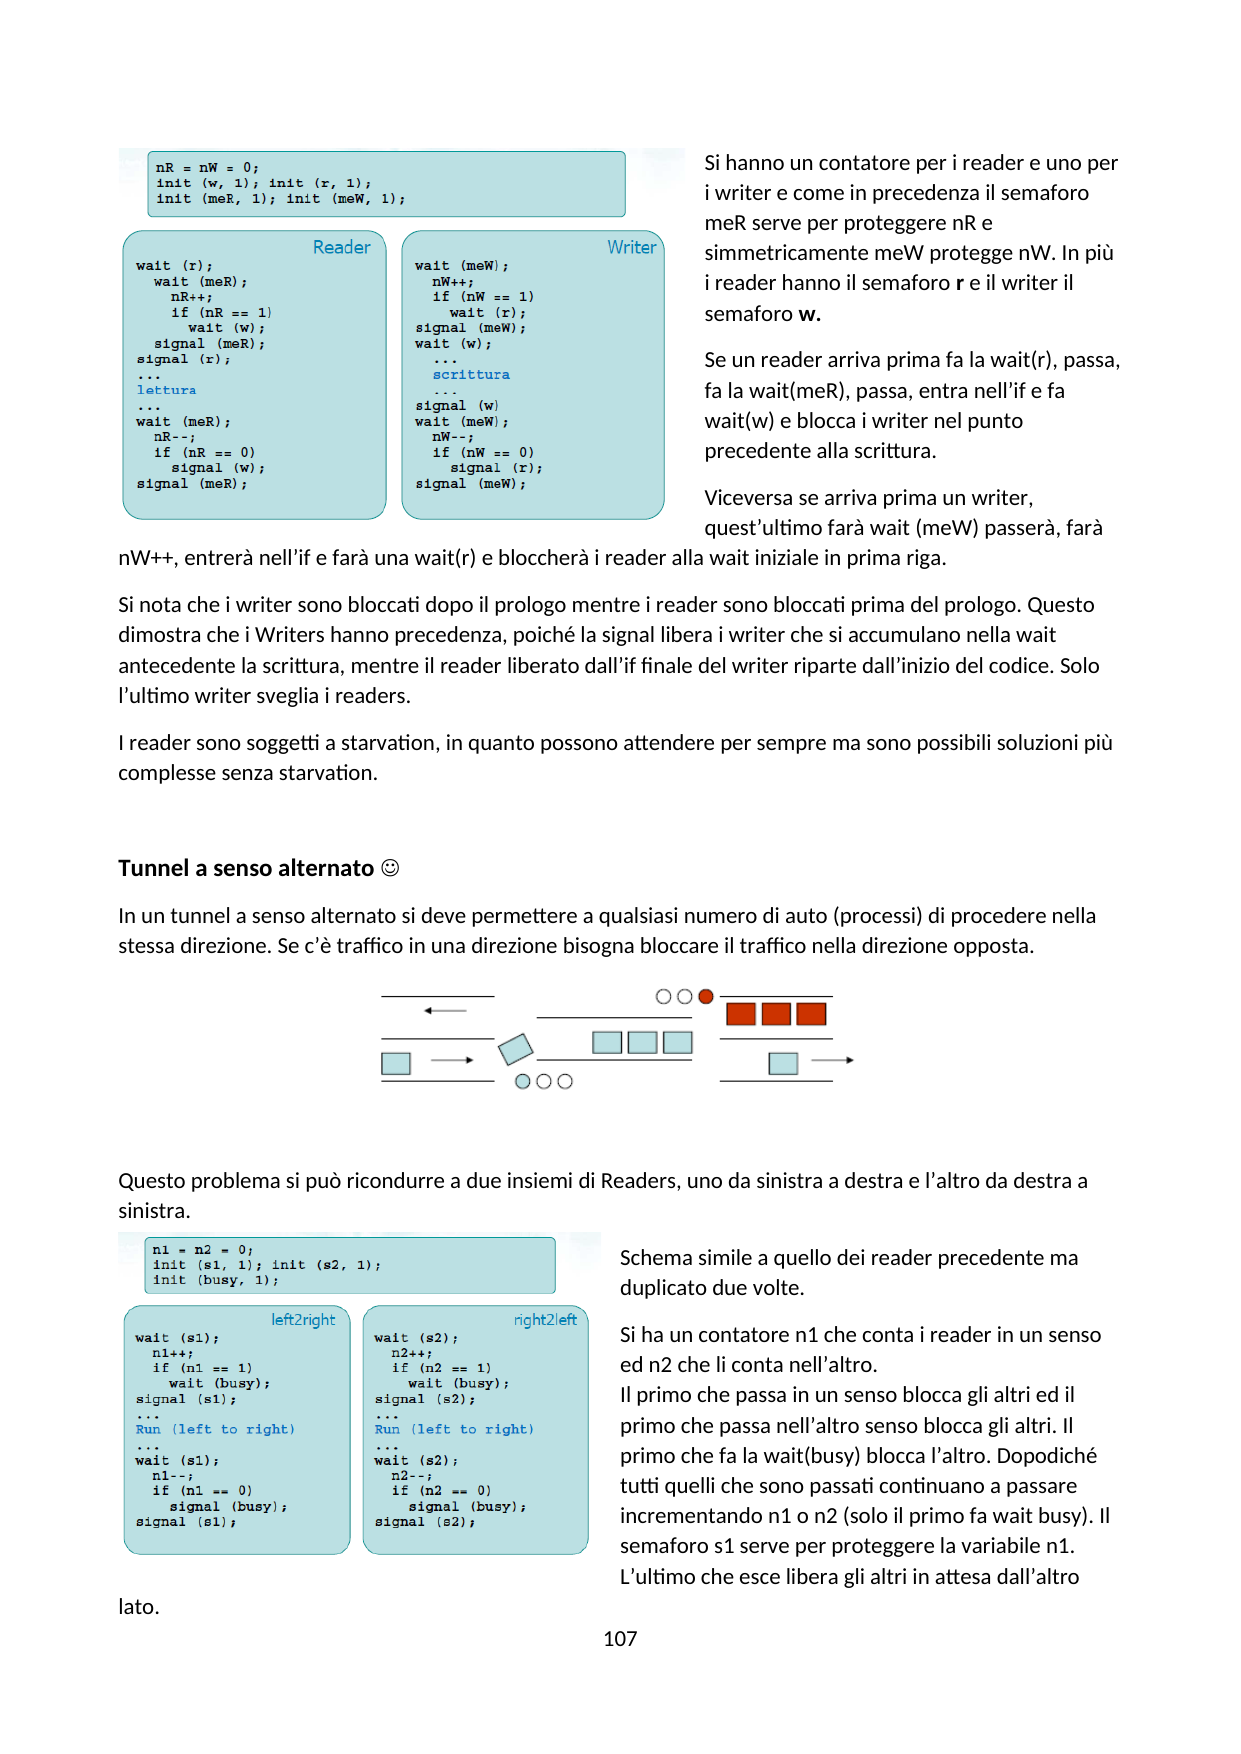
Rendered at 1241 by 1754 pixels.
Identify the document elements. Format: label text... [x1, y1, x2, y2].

text Questo problema si può ricondurre a due insiemi di Readers, uno da sinistra a destra e l’altro da destra a sinistra. [118, 1166, 1122, 1224]
text Tunnel a senso alternato [118, 852, 1122, 882]
picture [118, 148, 686, 534]
text In un tunnel a senso alternato si deve permettere a qualsiasi numero di auto (processi) di procedere nella stessa direzione. Se c’è traffico in una direzione bisogna bloccare il traffico nella direzione opposta. [118, 901, 1122, 959]
text Viceversa se arriva prima un writer, quest’ultimo farà wait (meW) passerà, farà nW++, entrerà nell’if e farà una wait(r) e bloccherà i reader alla wait iniziale in prima riga. [118, 483, 1122, 571]
text Schema simile a quello dei reader precedente ma duplicato due volte. [602, 1243, 1122, 1301]
picture [367, 966, 873, 1123]
text Se un reader arriva prima fa la wait(r), passa, fa la wait(meR), passa, entra nell’if e fa wait(w) e blocca i writer nel punto precedente alla scrittura. [686, 346, 1122, 464]
picture [118, 1232, 602, 1564]
text I reader sono soggetti a starvation, in quanto possono attendere per sempre ma sono possibili soluzioni più complesse senza starvation. [118, 728, 1122, 786]
text Si nota che i writer sono bloccati dopo il prologo mentre i reader sono bloccati prima del prologo. Questo dimostra che i Writers hanno precedenza, poiché la signal libera i writer che si accumulano nella wait antecedente la scrittura, mentre il reader liberato dall’if finale del writer riparte dall’inizio del codice. Solo l’ultimo writer sveglia i readers. [118, 590, 1122, 709]
text Si hanno un contatore per i reader e uno per i writer e come in precedenza il semaforo meR serve per proteggere nR e simmetricamente meW protegge nW. In più i reader hanno il semaforo r e il writer il semaforo w. [686, 148, 1122, 327]
text Si ha un contatore n1 che conta i reader in un senso ed n2 che li conta nell’altro. Il primo che passa in un senso blocca gli altri ed il primo che passa nell’altro senso blocca gli altri. Il primo che fa la wait(busy) blocca l’altro. Dopodiché tutti quelli che sono passati continuano a passare incrementando n1 o n2 (solo il primo fa wait busy). Il semaforo s1 serve per proteggere la variabile n1. L’ultimo che esce libera gli altri in attesa dall’altro lato. [118, 1320, 1122, 1620]
